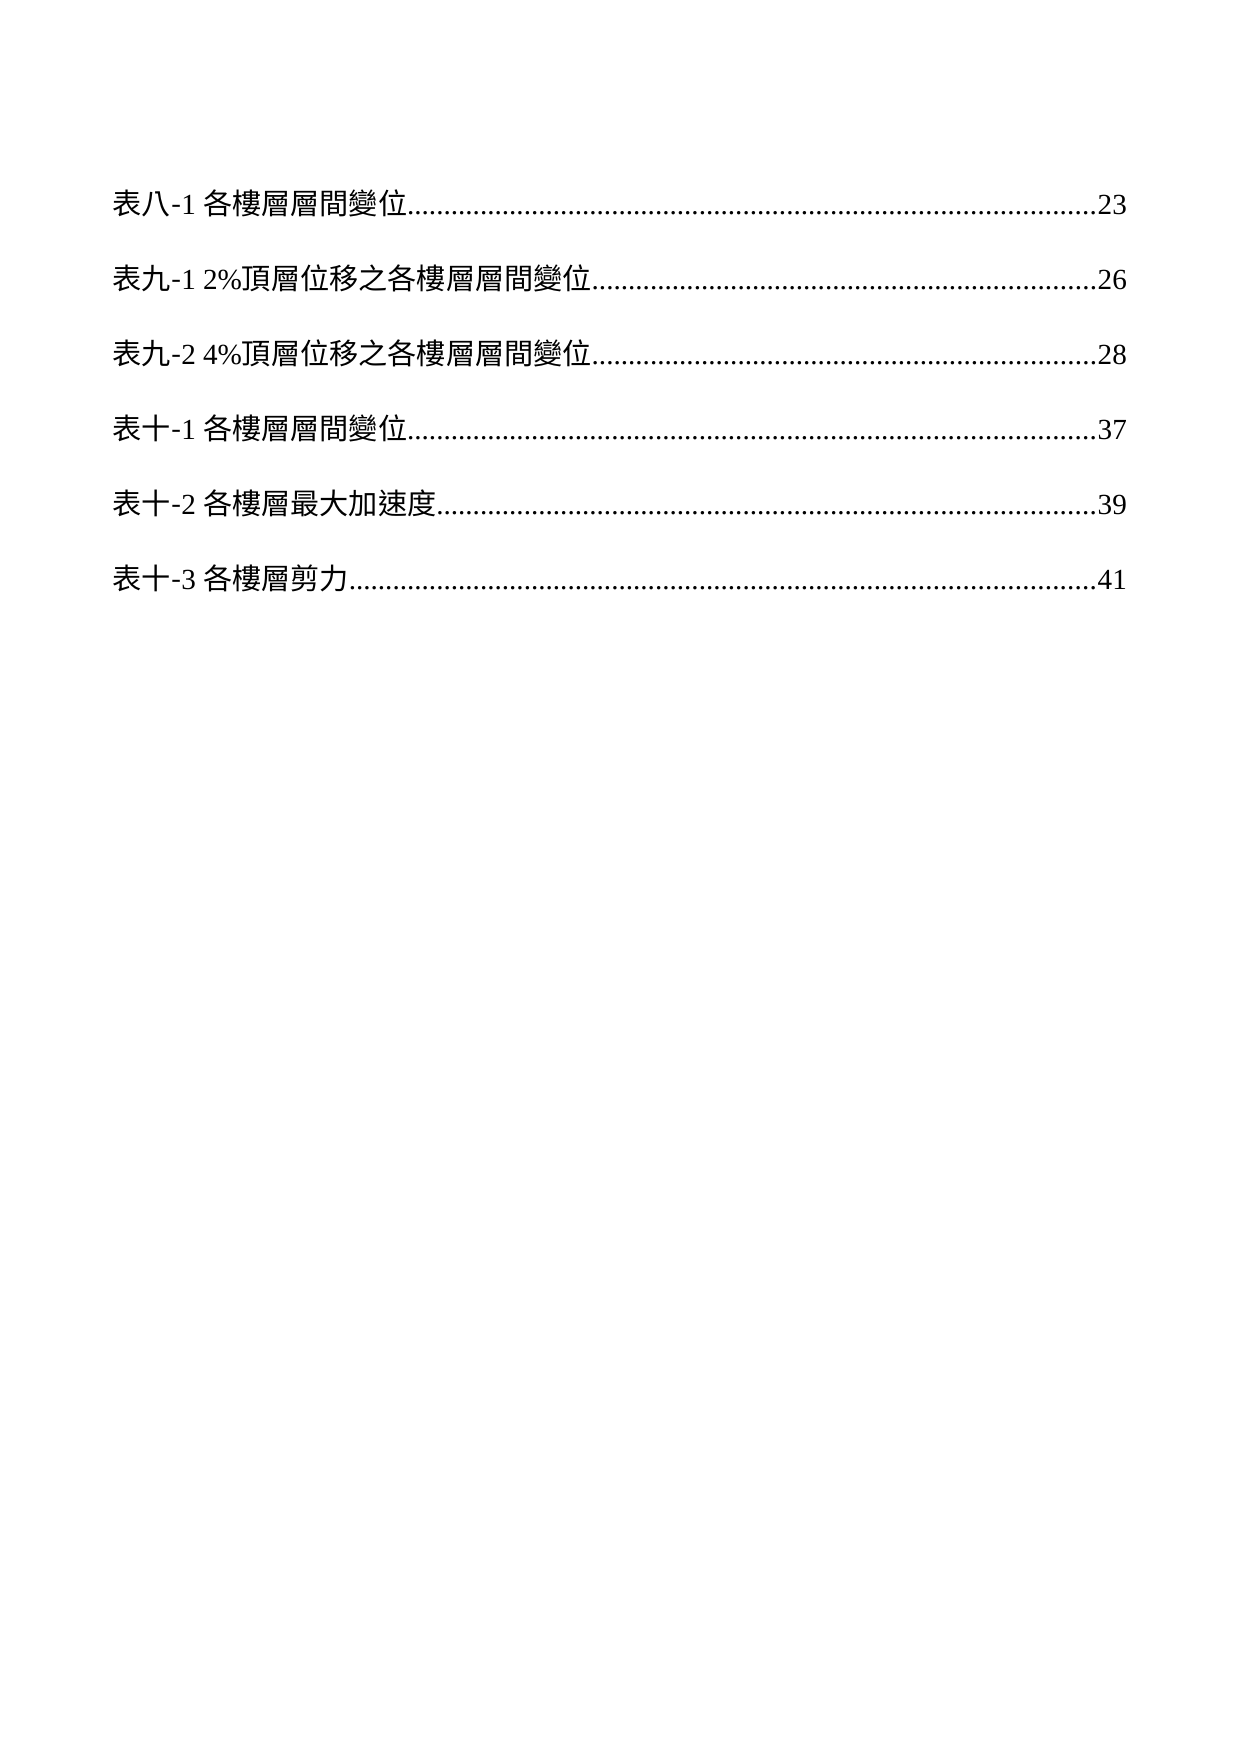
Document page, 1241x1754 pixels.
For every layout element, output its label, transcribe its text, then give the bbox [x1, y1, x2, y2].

text 表十-1 各樓層層間變位 37 [112, 389, 1128, 464]
text 表十-2 各樓層最大加速度 39 [112, 464, 1128, 539]
text 表十-3 各樓層剪力 41 [112, 539, 1128, 614]
text 表九-2 4%頂層位移之各樓層層間變位 28 [112, 314, 1128, 389]
text 表八-1 各樓層層間變位 23 [112, 164, 1128, 239]
text 表九-1 2%頂層位移之各樓層層間變位 26 [112, 239, 1128, 314]
